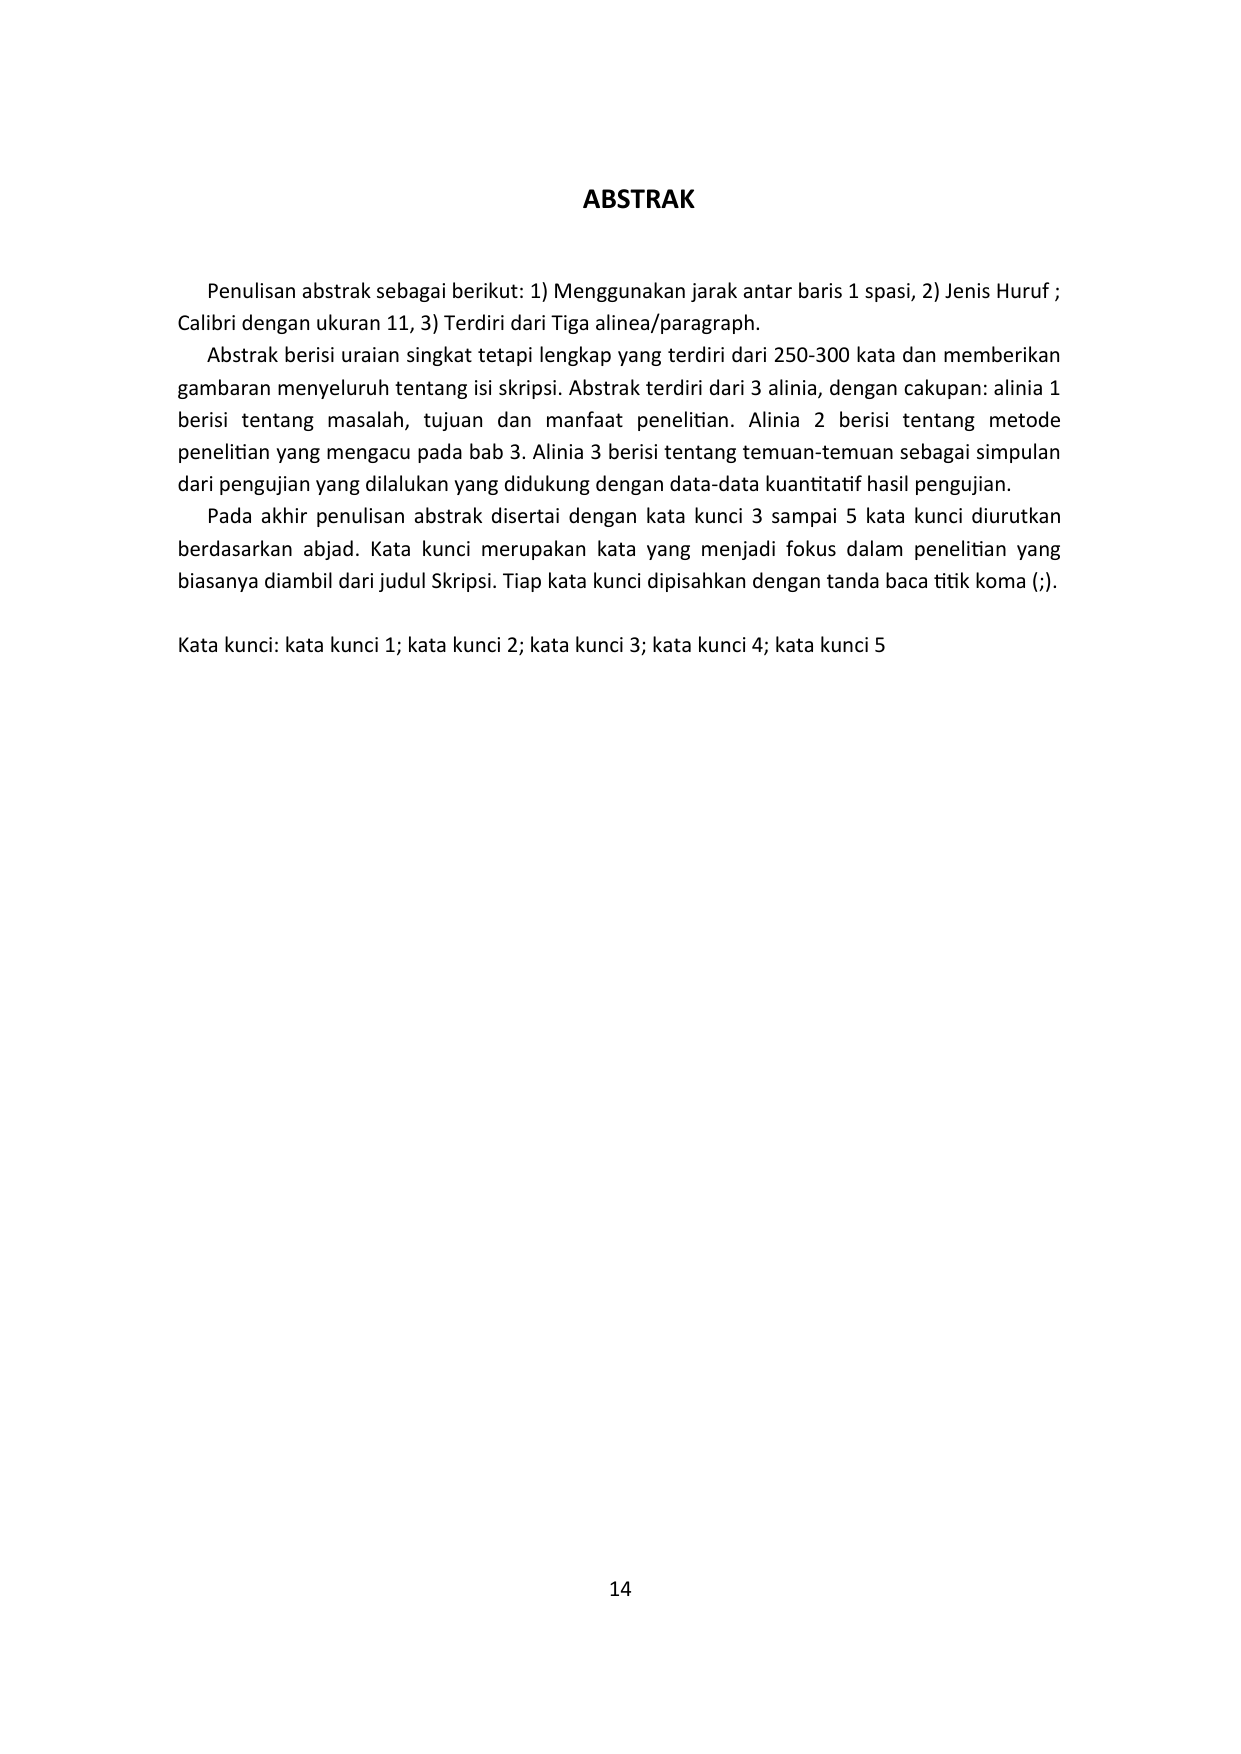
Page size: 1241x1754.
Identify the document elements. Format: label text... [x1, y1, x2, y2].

text Abstrak berisi uraian singkat tetapi lengkap yang terdiri dari 250-300 kata dan memberikan gambaran menyeluruh tentang isi skripsi. Abstrak terdiri dari 3 alinia, dengan cakupan: alinia 1 berisi tentang masalah, tujuan dan manfaat penelitian. Alinia 2 berisi tentang metode penelitian yang mengacu pada bab 3. Alinia 3 berisi tentang temuan-temuan sebagai simpulan dari pengujian yang dilalukan yang didukung dengan data-data kuantitatif hasil pengujian. [177, 341, 1063, 497]
text Penulisan abstrak sebagai berikut: 1) Menggunakan jarak antar baris 1 spasi, 2) Jenis Huruf ; Calibri dengan ukuran 11, 3) Terdiri dari Tiga alinea/paragraph. [177, 276, 1063, 336]
text Pada akhir penulisan abstrak disertai dengan kata kunci 3 sampai 5 kata kunci diurutkan berdasarkan abjad. Kata kunci merupakan kata yang menjadi fokus dalam penelitian yang biasanya diambil dari judul Skripsi. Tiap kata kunci dipisahkan dengan tanda baca titik koma (;). [177, 501, 1063, 594]
text Kata kunci: kata kunci 1; kata kunci 2; kata kunci 3; kata kunci 4; kata kunci 5 [177, 630, 1063, 658]
subtitle ABSTRAK [214, 180, 1063, 216]
